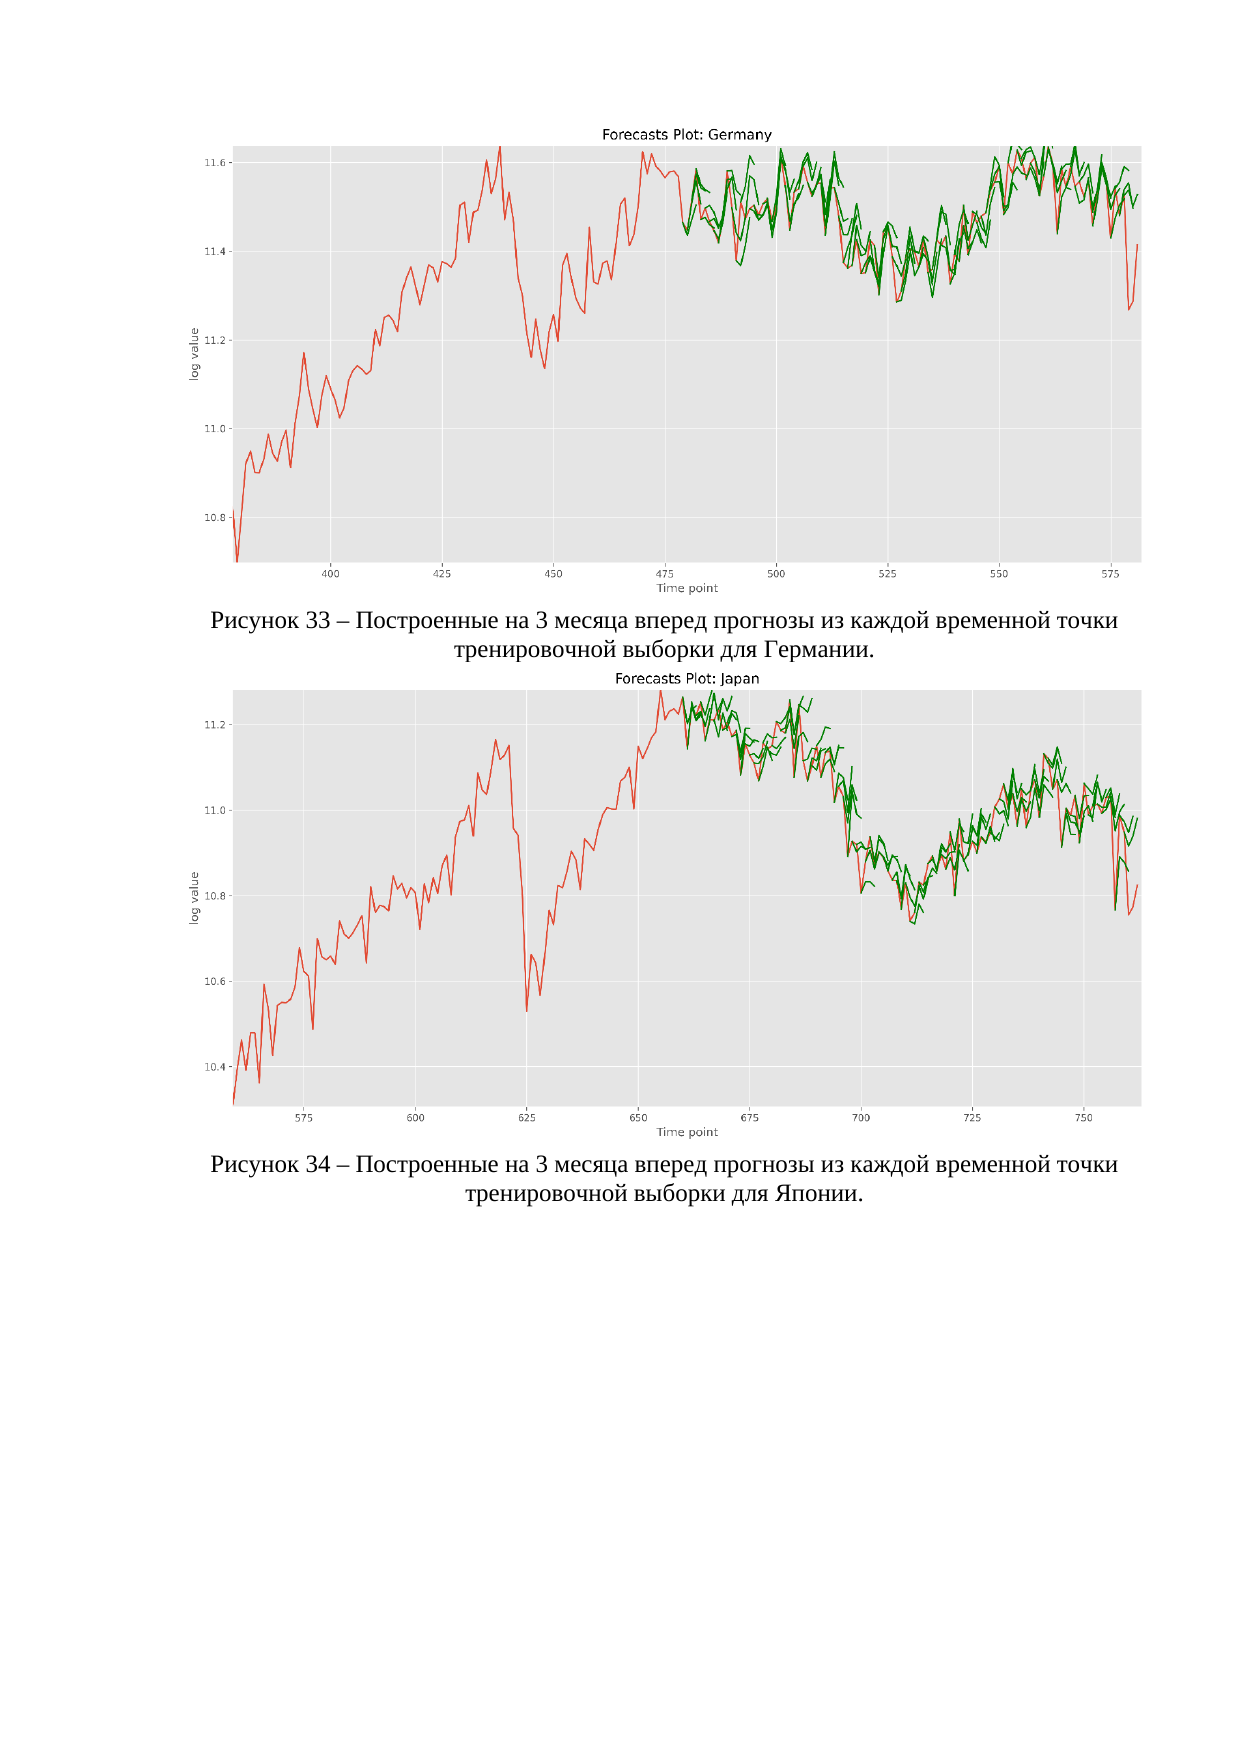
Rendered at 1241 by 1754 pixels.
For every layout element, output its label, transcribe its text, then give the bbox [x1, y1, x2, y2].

text Рисунок 33 – Построенные на 3 месяца вперед прогнозы из каждой временной точки тренировочной выборки для Германии. [177, 606, 1152, 662]
picture [177, 118, 1152, 606]
text Рисунок 34 – Построенные на 3 месяца вперед прогнозы из каждой временной точки тренировочной выборки для Японии. [177, 1150, 1152, 1207]
picture [177, 662, 1152, 1150]
